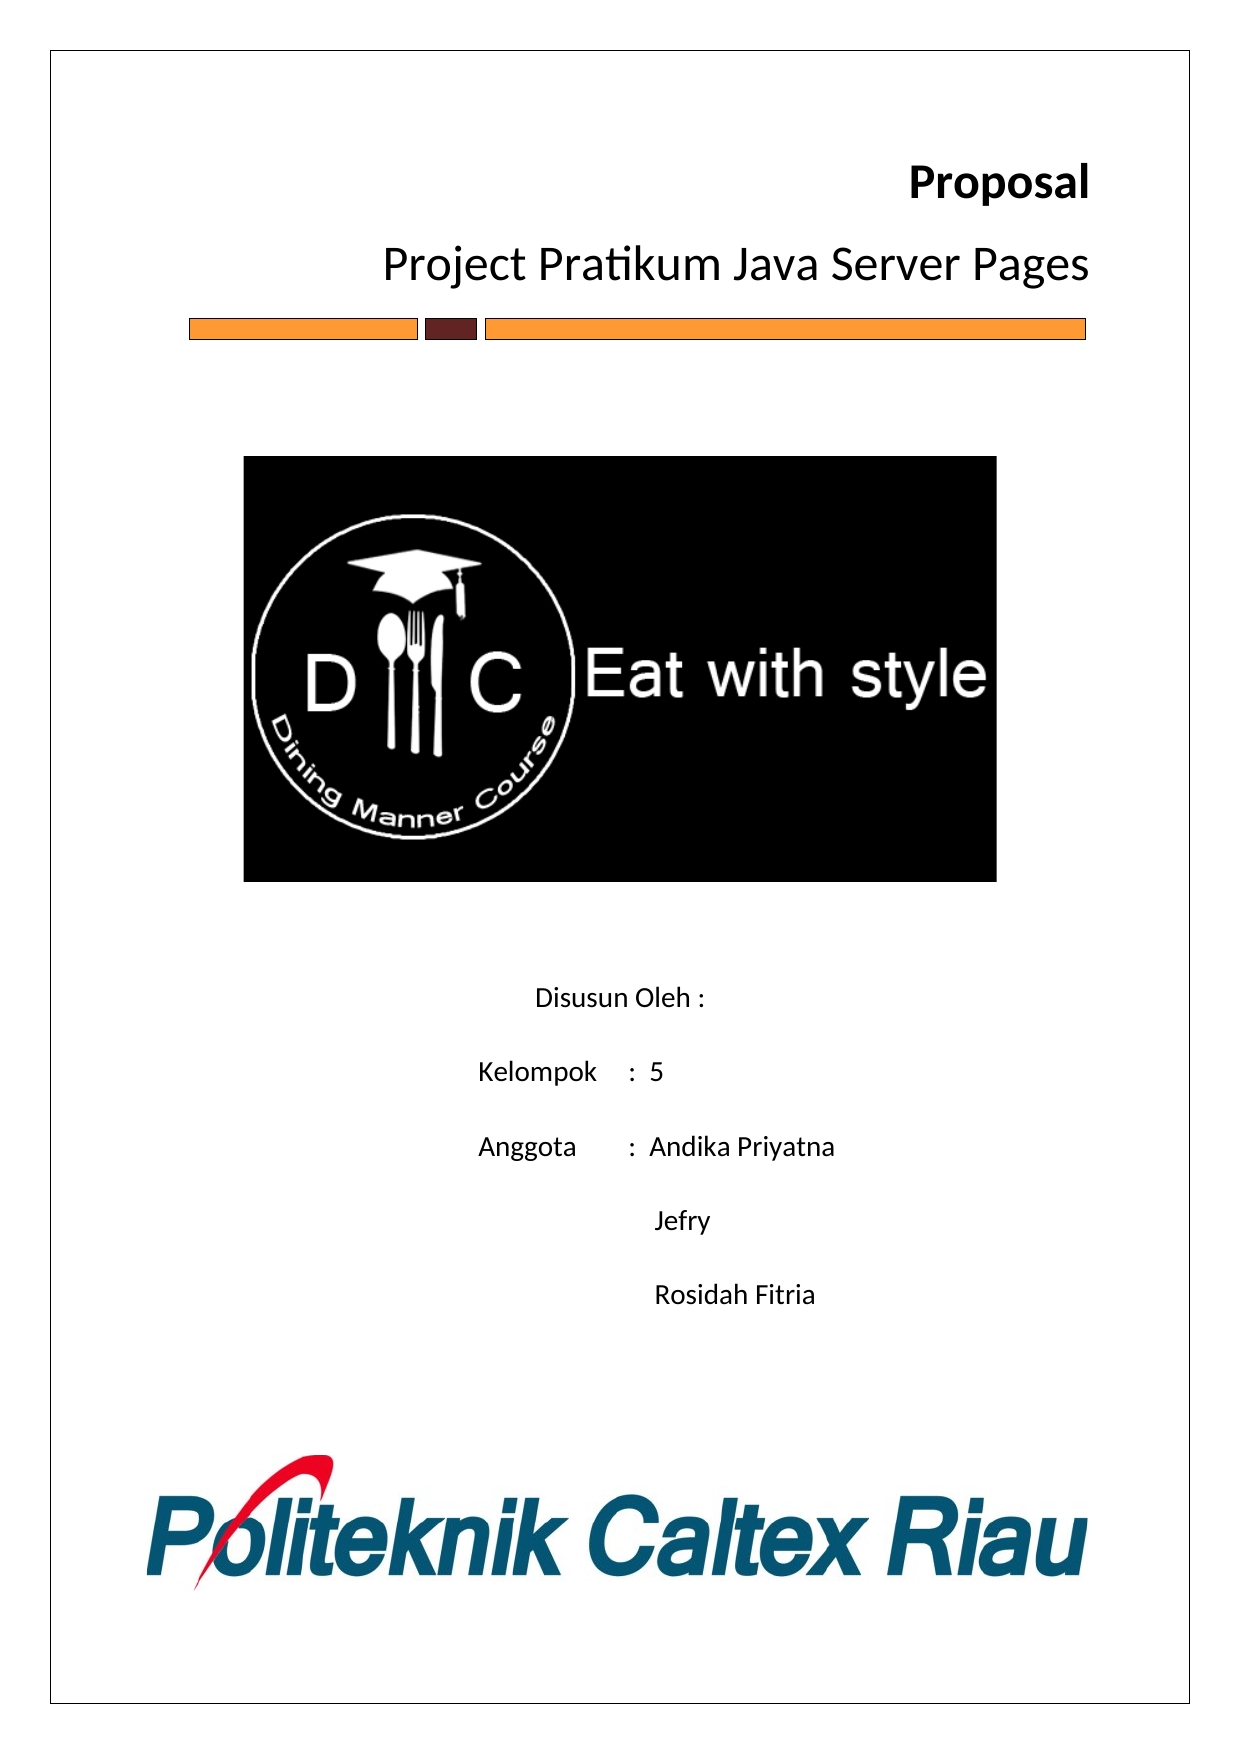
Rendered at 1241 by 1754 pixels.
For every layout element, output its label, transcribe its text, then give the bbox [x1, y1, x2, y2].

text Project Pratikum Java Server Pages [150, 232, 1090, 293]
text Rosidah Fitria [150, 1276, 1090, 1312]
picture [243, 456, 997, 882]
text Disusun Oleh : [150, 979, 1090, 1015]
text Anggota : Andika Priyatna [150, 1128, 1090, 1163]
text Jefry [150, 1202, 1090, 1238]
text Kelompok : 5 [150, 1053, 1090, 1089]
text Proposal [150, 150, 1090, 211]
picture [146, 1455, 1088, 1591]
